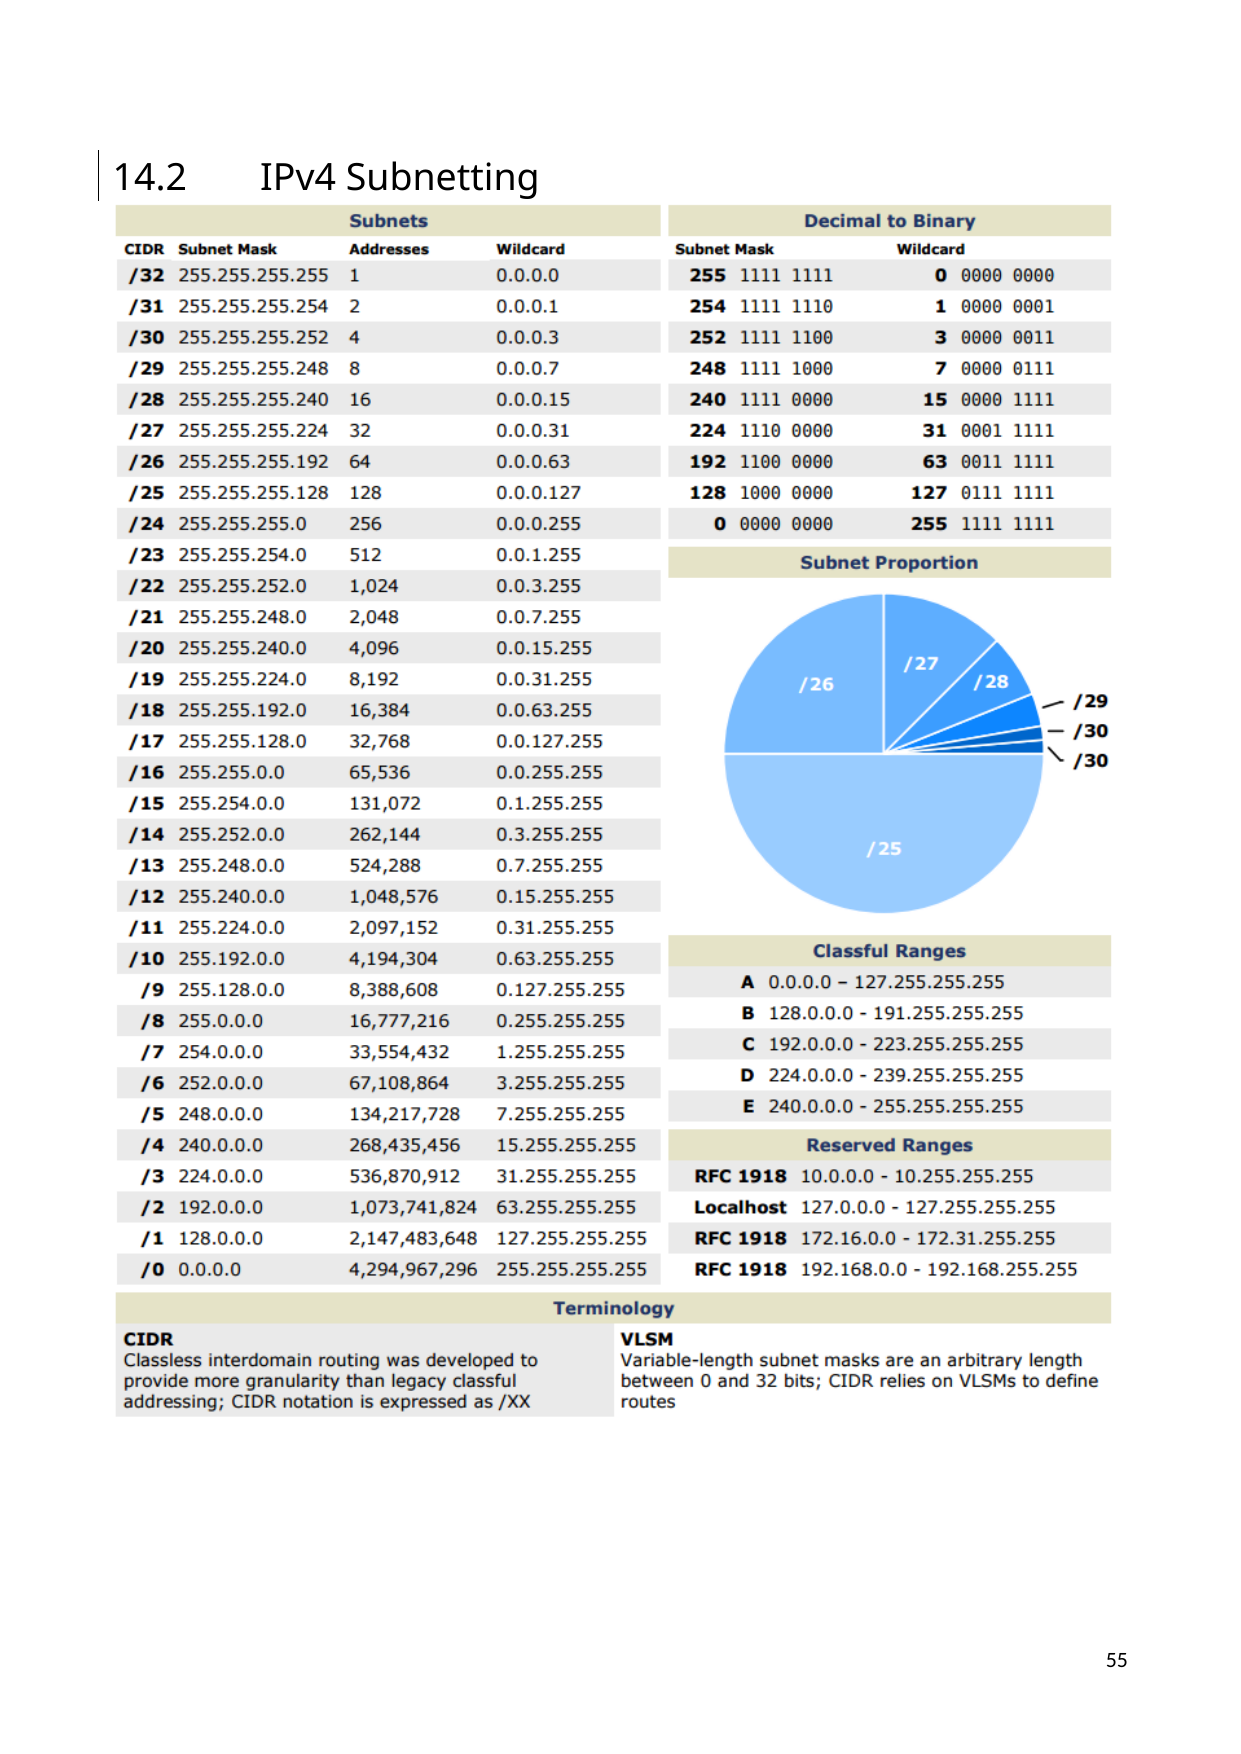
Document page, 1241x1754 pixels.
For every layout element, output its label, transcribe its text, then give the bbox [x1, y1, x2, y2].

subtitle IPv4 Subnetting [112, 150, 1128, 201]
picture [112, 201, 1119, 1422]
